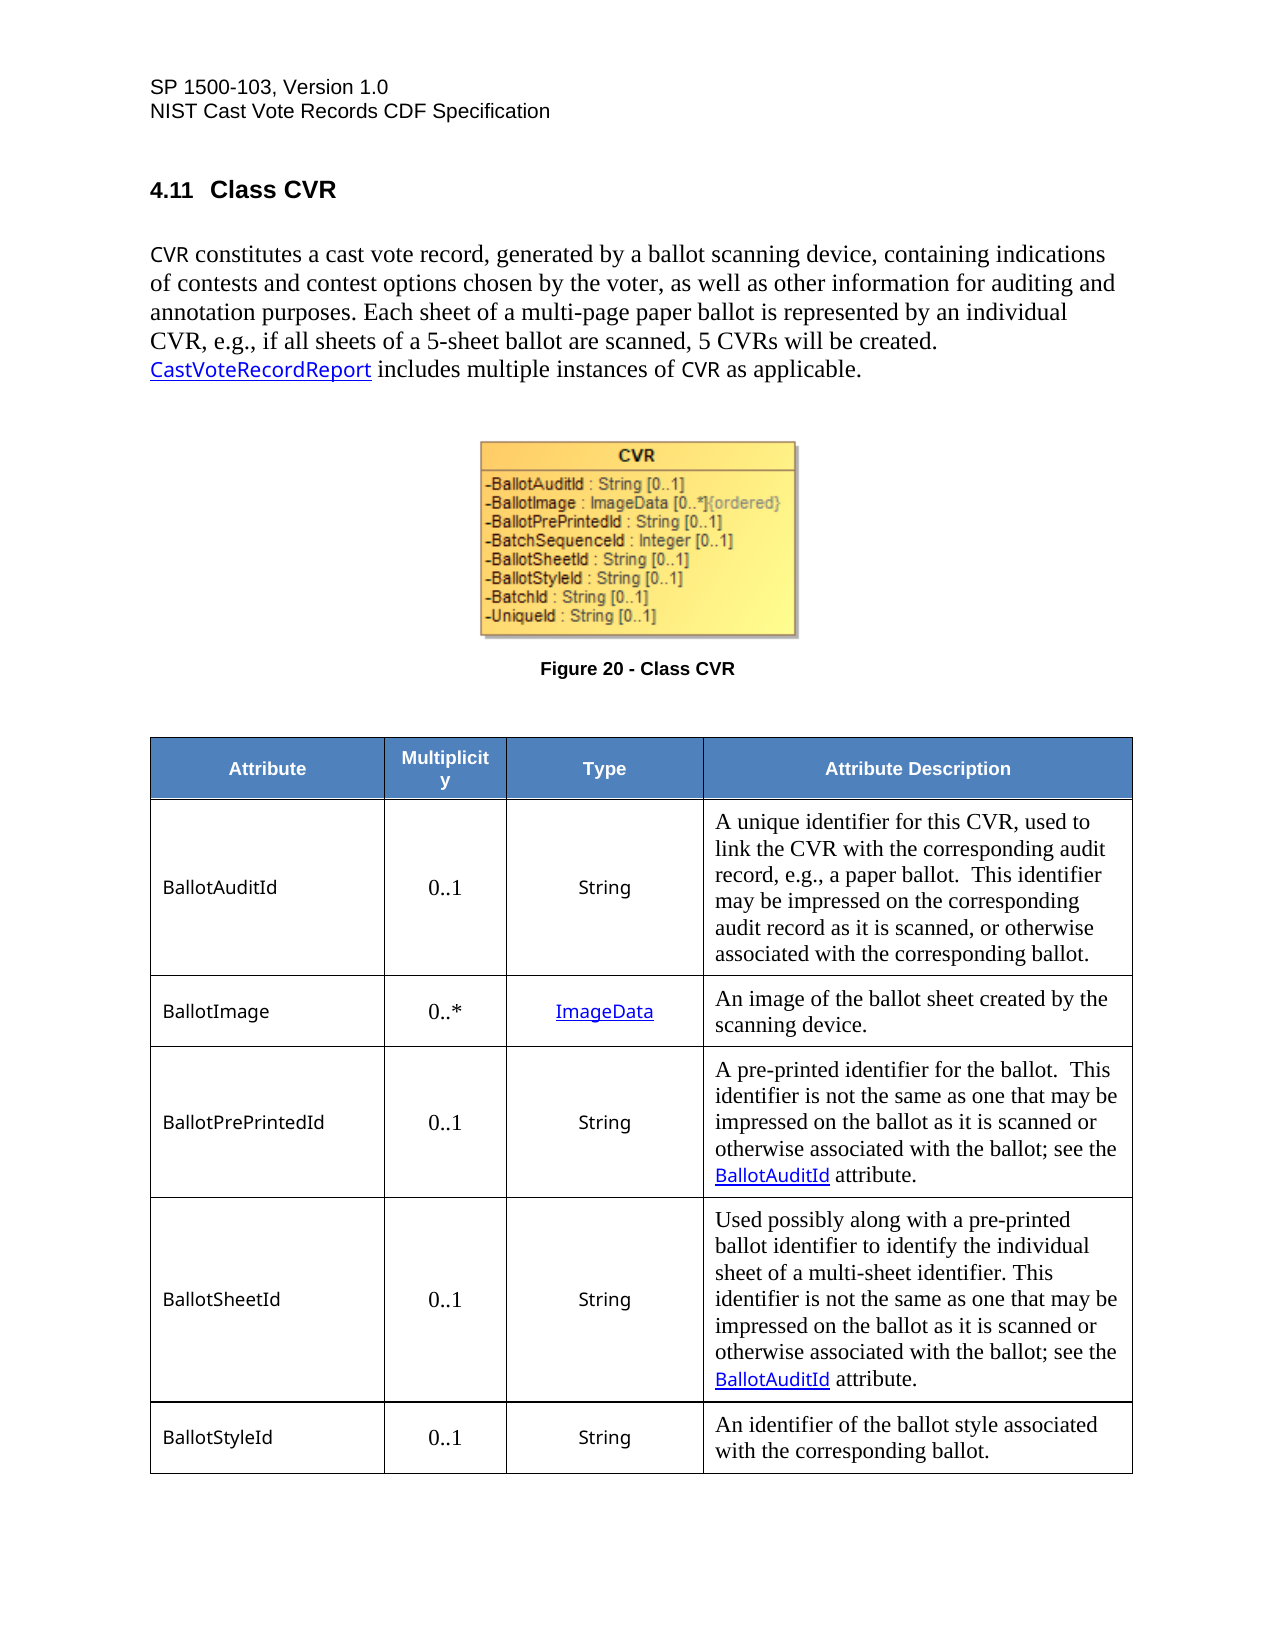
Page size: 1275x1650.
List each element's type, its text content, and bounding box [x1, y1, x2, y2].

table_cell BallotPrePrintedId [151, 1047, 384, 1197]
table_cell Used possibly along with a pre-printed ballot identifier to identify the individual sheet of a multi-sheet identifier. This identifier is not the same as one that may be impressed on the ballot as it is scanned or otherwise associated with the ballot; see the BallotAuditId attribute. [704, 1198, 1132, 1401]
table_cell String [507, 1047, 703, 1197]
table_cell An image of the ballot sheet created by the scanning device. [704, 976, 1132, 1046]
table_header Attribute Description [704, 738, 1132, 798]
table_cell BallotStyleId [151, 1403, 384, 1472]
table_header Multiplicity [385, 738, 506, 798]
table_header Type [507, 738, 703, 798]
table_cell String [507, 1198, 703, 1401]
table_cell BallotImage [151, 976, 384, 1046]
table_cell 0..1 [385, 800, 506, 975]
table_cell An identifier of the ballot style associated with the corresponding ballot. [704, 1403, 1132, 1472]
table_cell String [507, 800, 703, 975]
text CVR constitutes a cast vote record, generated by a ballot scanning device, containing indications of contests and contest options chosen by the voter, as well as other information for auditing and annotation purposes. Each sheet of a multi-page paper ballot is represented by an individual CVR, e.g., if all sheets of a 5-sheet ballot are scanned, 5 CVRs will be created. CastVoteRecordReport includes multiple instances of CVR as applicable. [150, 239, 1125, 384]
table_cell 0..* [385, 976, 506, 1046]
table_cell BallotSheetId [151, 1198, 384, 1401]
table_cell 0..1 [385, 1198, 506, 1401]
table_cell ImageData [507, 976, 703, 1046]
table_cell String [507, 1403, 703, 1472]
table_header Attribute [151, 738, 384, 798]
table_cell BallotAuditId [151, 800, 384, 975]
picture [457, 418, 818, 658]
table_cell 0..1 [385, 1403, 506, 1472]
subtitle Class CVR [150, 175, 1125, 204]
table_cell A unique identifier for this CVR, used to link the CVR with the corresponding audit record, e.g., a paper ballot. This identifier may be impressed on the corresponding audit record as it is scanned, or otherwise associated with the corresponding ballot. [704, 800, 1132, 975]
table_cell A pre-printed identifier for the ballot. This identifier is not the same as one that may be impressed on the ballot as it is scanned or otherwise associated with the ballot; see the BallotAuditId attribute. [704, 1047, 1132, 1197]
table_cell 0..1 [385, 1047, 506, 1197]
text Figure 20 - Class CVR [150, 658, 1125, 679]
